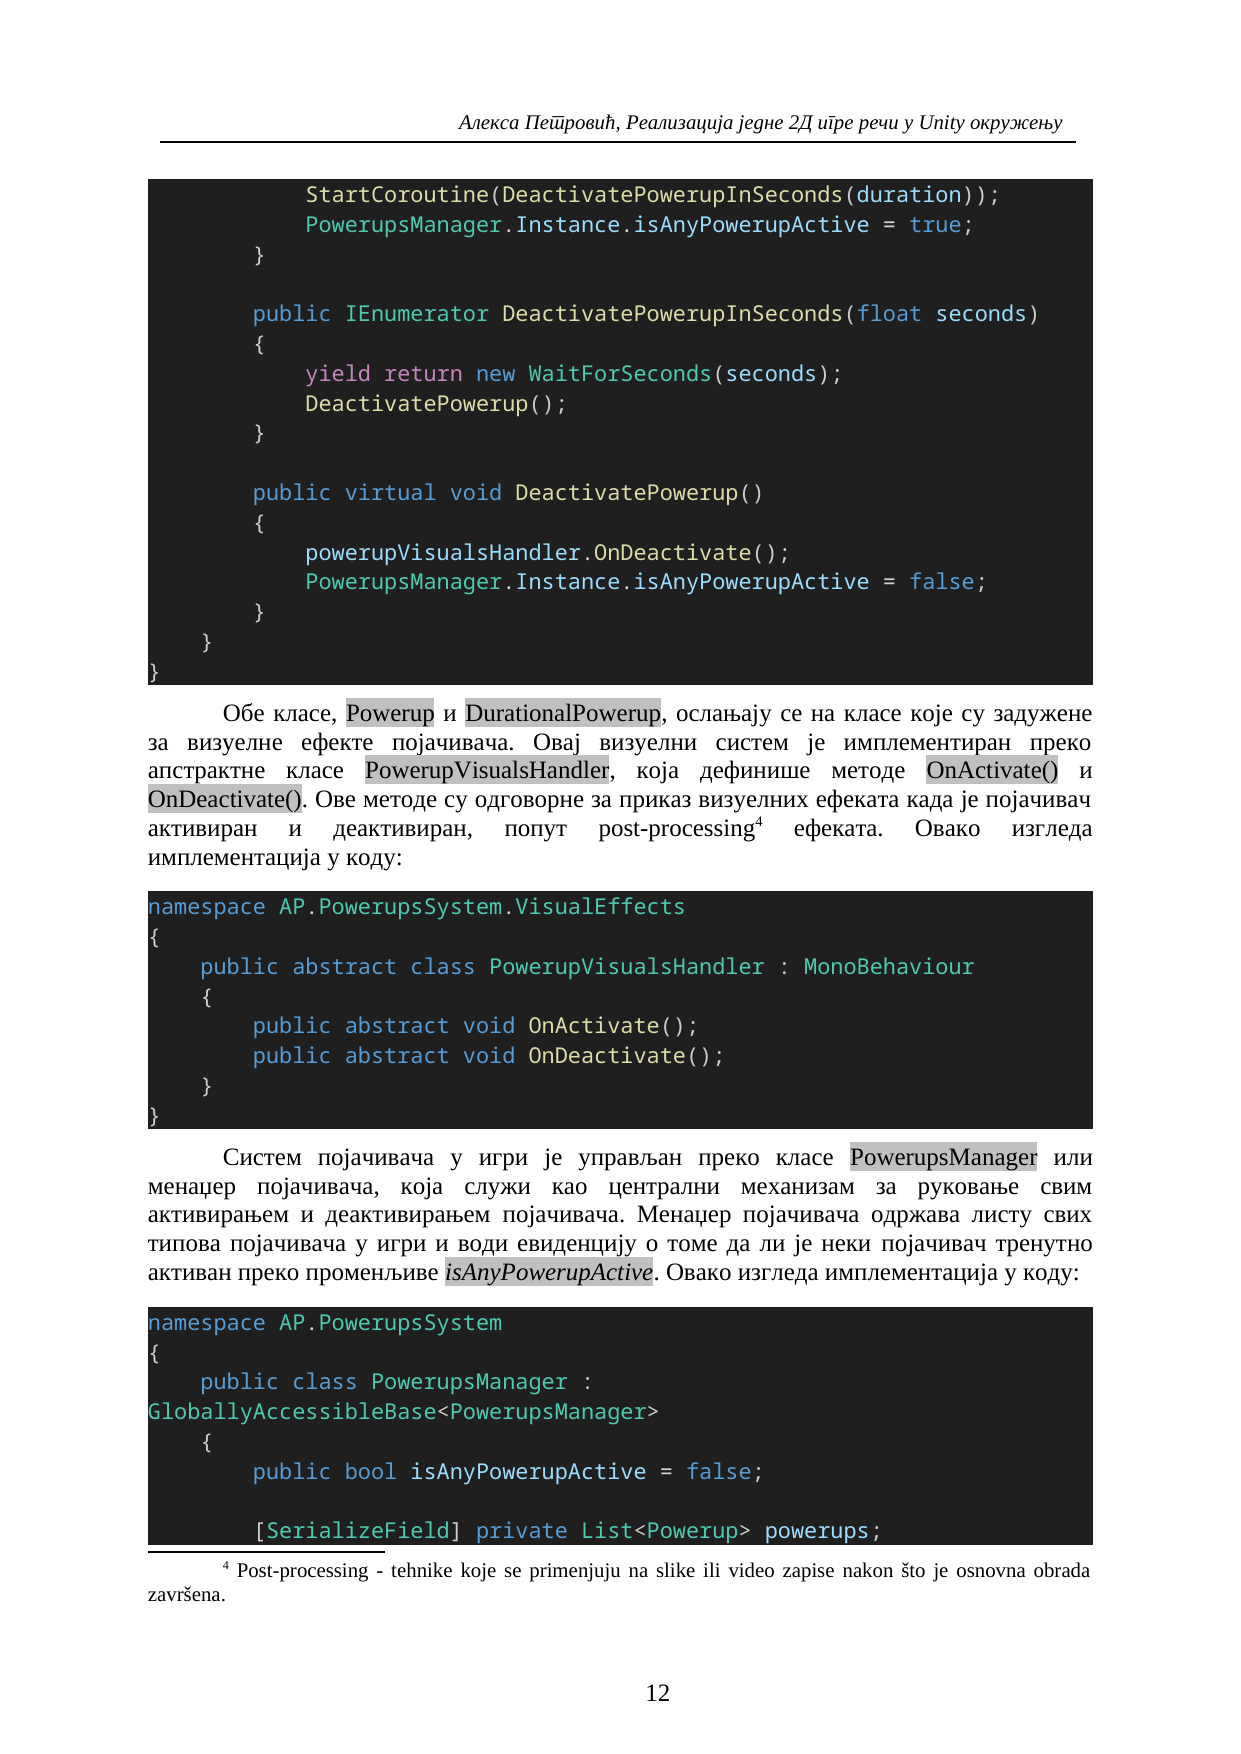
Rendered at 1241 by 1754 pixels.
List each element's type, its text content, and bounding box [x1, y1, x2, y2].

text { [148, 328, 1093, 358]
text powerupVisualsHandler.OnDeactivate(); [148, 536, 1093, 566]
text public abstract class PowerupVisualsHandler : MonoBehaviour [148, 951, 1093, 981]
text } [148, 417, 1093, 447]
text PowerupsManager.Instance.isAnyPowerupActive = true; [148, 209, 1093, 238]
text Обе класе, Powerup и DurationalPowerup, ослањају се на класе које су задужене за визуелне ефекте појачивача. Овај визуелни систем је имплементиран преко апстрактне класе PowerupVisualsHandler, која дефинише методе OnActivate() и OnDeactivate(). Ове методе су одговорне за приказ визуелних ефеката када је појачивач активиран и деактивиран, попут post-processing ефеката. Овако изгледа имплементација у коду: [148, 698, 1093, 870]
text } [148, 596, 1093, 626]
text public IEnumerator DeactivatePowerupInSeconds(float seconds) [148, 298, 1093, 328]
text public class PowerupsManager : GloballyAccessibleBase<PowerupsManager> [148, 1366, 1093, 1426]
text DeactivatePowerup(); [148, 387, 1093, 417]
text StartCoroutine(DeactivatePowerupInSeconds(duration)); [148, 179, 1093, 209]
text public bool isAnyPowerupActive = false; [148, 1456, 1093, 1485]
text } [148, 656, 1093, 685]
text { [148, 921, 1093, 951]
text } [148, 238, 1093, 268]
text { [148, 507, 1093, 536]
text public abstract void OnActivate(); [148, 1010, 1093, 1040]
text public abstract void OnDeactivate(); [148, 1040, 1093, 1070]
text namespace AP.PowerupsSystem [148, 1307, 1093, 1336]
text yield return new WaitForSeconds(seconds); [148, 358, 1093, 387]
text } [148, 1100, 1093, 1129]
text public virtual void DeactivatePowerup() [148, 477, 1093, 507]
text PowerupsManager.Instance.isAnyPowerupActive = false; [148, 566, 1093, 596]
text { [148, 1426, 1093, 1456]
text } [148, 1070, 1093, 1100]
text { [148, 981, 1093, 1010]
text } [148, 626, 1093, 656]
text [SerializeField] private List<Powerup> powerups; [148, 1515, 1093, 1545]
text Систем појачивача у игри је управљан преко класе PowerupsManager или менаџер појачивача, која служи као централни механизам за руковање свим активирањем и деактивирањем појачивача. Менаџер појачивача одржава листу свих типова појачивача у игри и води евиденцију о томе да ли је неки појачивач тренутно активан преко променљиве isAnyPowerupActive. Овако изгледа имплементација у коду: [148, 1142, 1093, 1286]
text namespace AP.PowerupsSystem.VisualEffects [148, 891, 1093, 921]
text { [148, 1336, 1093, 1366]
